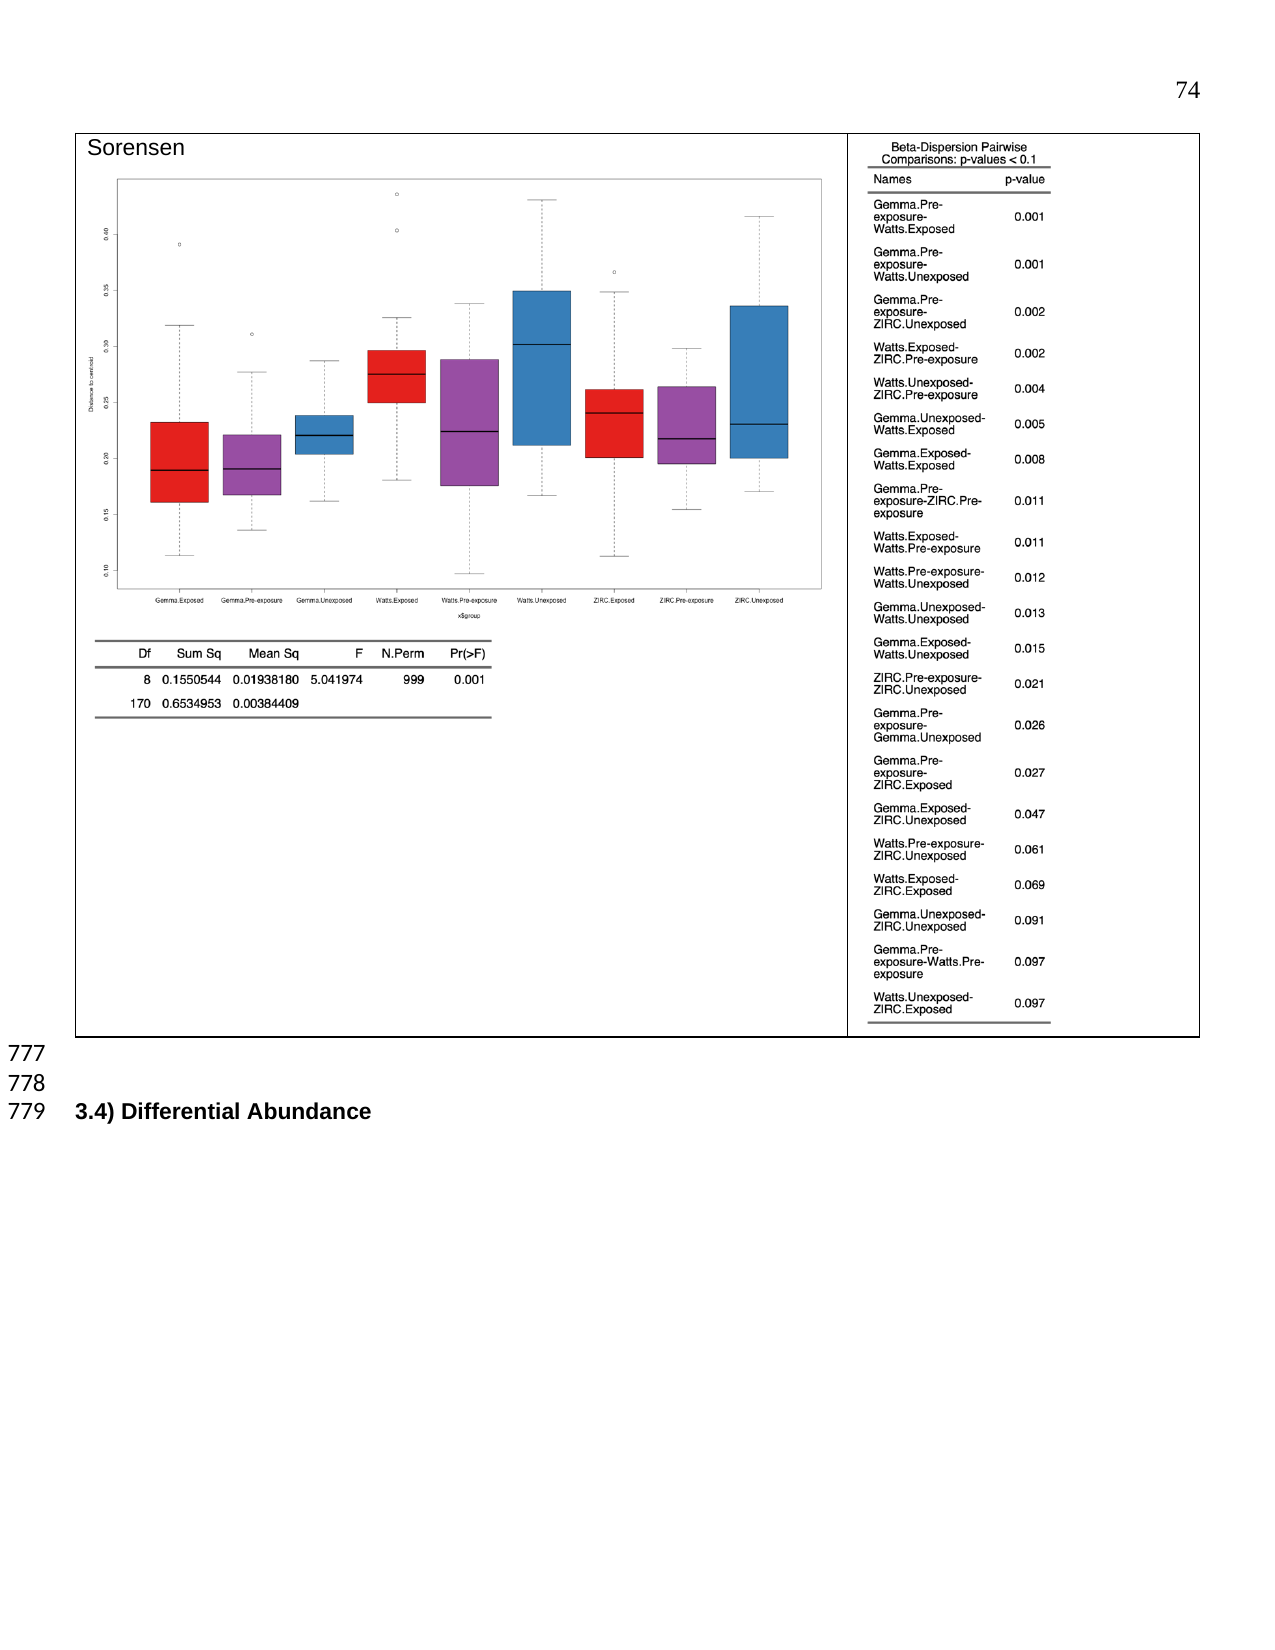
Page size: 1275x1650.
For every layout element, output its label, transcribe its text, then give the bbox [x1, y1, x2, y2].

picture [86, 631, 500, 727]
picture [859, 133, 1059, 1032]
table_cell [848, 134, 1199, 1036]
table_cell Sorensen [76, 134, 847, 1036]
picture [86, 163, 837, 627]
text 3.4) Differential Abundance [75, 1098, 1200, 1124]
